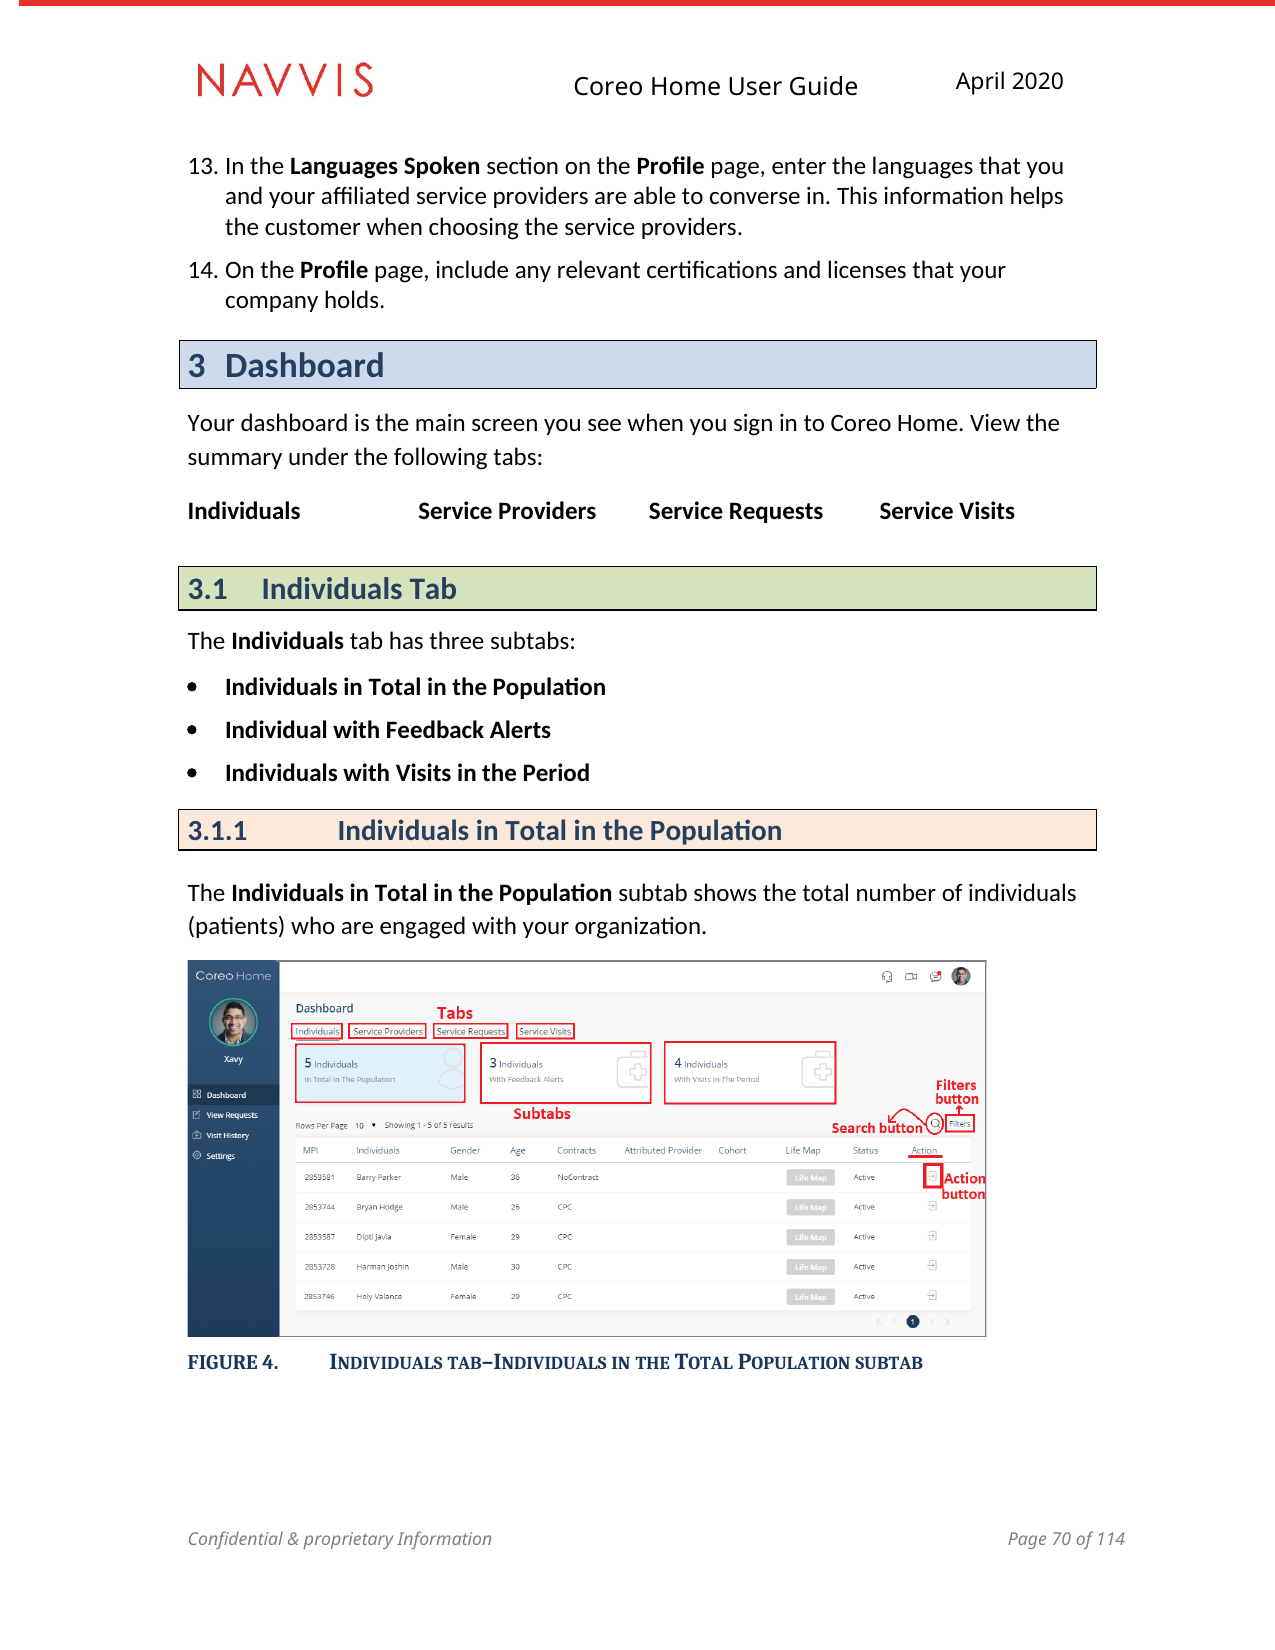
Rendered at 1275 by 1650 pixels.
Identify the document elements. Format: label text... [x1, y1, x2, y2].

list Individuals in Total in the Population [187, 671, 1087, 702]
subtitle Individuals Tab [179, 567, 1096, 609]
table_header Service Requests [638, 487, 868, 541]
subtitle Dashboard [180, 341, 1096, 388]
table_header Service Providers [407, 487, 637, 541]
picture [187, 960, 987, 1337]
list Individual with Feedback Alerts [187, 714, 1087, 745]
table_header Service Visits [868, 487, 1099, 541]
list On the Profile page, include any relevant certifications and licenses that your company holds. [187, 254, 1087, 315]
list In the Languages Spoken section on the Profile page, enter the languages that you and your affiliated service providers are able to converse in. This information helps the customer when choosing the service providers. [187, 150, 1087, 242]
table_header Individuals [176, 487, 407, 541]
list Individuals with Visits in the Period [187, 757, 1087, 788]
text Your dashboard is the main screen you see when you sign in to Coreo Home. View the summary under the following tabs: [187, 407, 1087, 472]
text Individuals tab–Individuals in the Total Population subtab [187, 1349, 1087, 1376]
text The Individuals tab has three subtabs: [187, 625, 1087, 656]
picture [187, 55, 383, 104]
subtitle Individuals in Total in the Population [179, 810, 1096, 849]
text The Individuals in Total in the Population subtab shows the total number of individuals (patients) who are engaged with your organization. [187, 877, 1087, 941]
